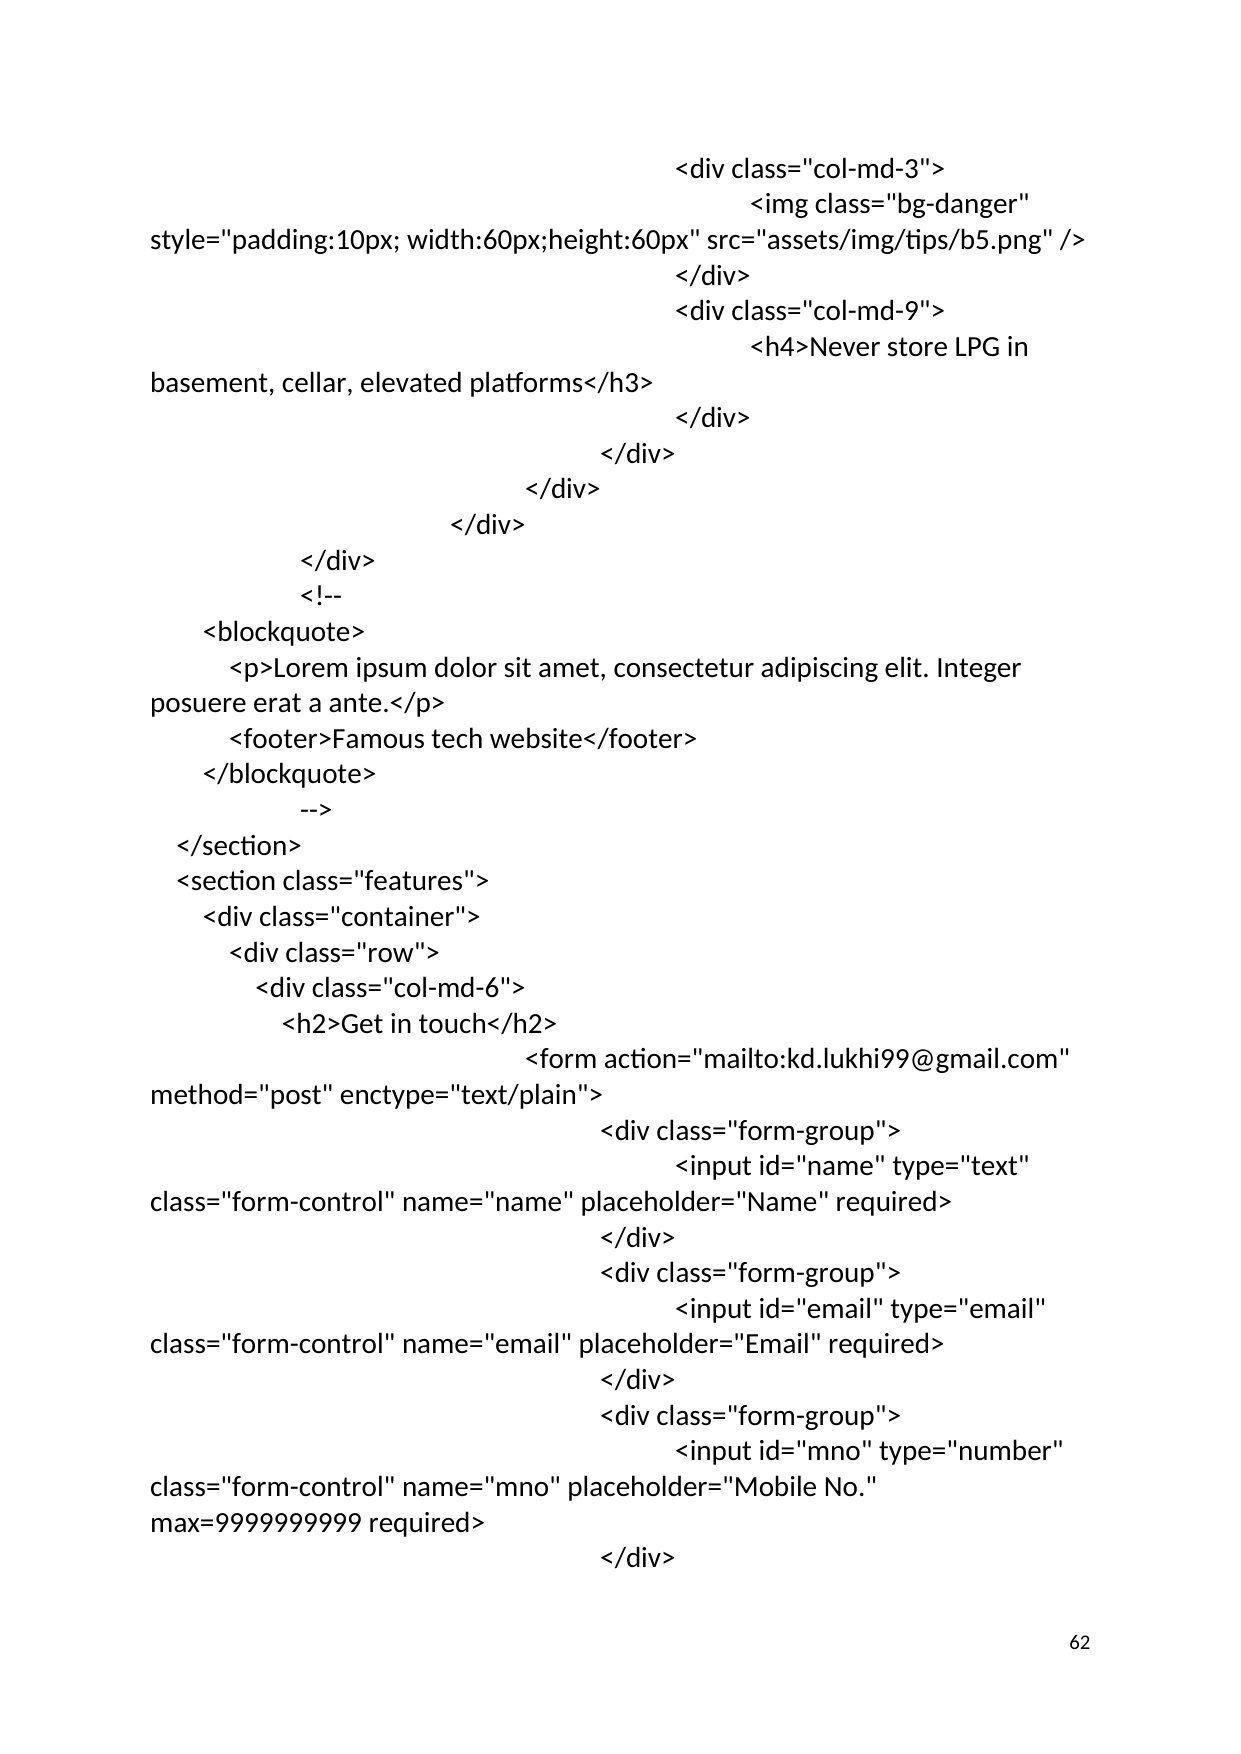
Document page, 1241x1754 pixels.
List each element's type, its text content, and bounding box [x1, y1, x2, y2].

text <h2>Get in touch</h2> [150, 1005, 1090, 1041]
text <form action="mailto:kd.lukhi99@gmail.com" method="post" enctype="text/plain"> [150, 1041, 1090, 1112]
text </div> [150, 257, 1090, 292]
text <!-- [150, 577, 1090, 613]
text <div class="container"> [150, 898, 1090, 934]
text </div> [150, 506, 1090, 542]
text <div class="form-group"> [150, 1112, 1090, 1147]
text <input id="name" type="text" class="form-control" name="name" placeholder="Name" required> [150, 1147, 1090, 1219]
text <input id="mno" type="number" class="form-control" name="mno" placeholder="Mobile No." max=9999999999 required> [150, 1432, 1090, 1539]
text <div class="form-group"> [150, 1397, 1090, 1432]
text </section> [150, 827, 1090, 862]
text </div> [150, 471, 1090, 506]
text <div class="col-md-6"> [150, 969, 1090, 1005]
text <p>Lorem ipsum dolor sit amet, consectetur adipiscing elit. Integer posuere erat a ante.</p> [150, 649, 1090, 720]
text </div> [150, 399, 1090, 435]
text </div> [150, 1219, 1090, 1254]
text <h4>Never store LPG in basement, cellar, elevated platforms</h3> [150, 328, 1090, 399]
text --> [150, 791, 1090, 827]
text <div class="col-md-3"> [150, 150, 1090, 186]
text <blockquote> [150, 613, 1090, 649]
text </div> [150, 1539, 1090, 1575]
text <div class="col-md-9"> [150, 292, 1090, 328]
text <footer>Famous tech website</footer> [150, 720, 1090, 756]
text <div class="form-group"> [150, 1254, 1090, 1290]
text <section class="features"> [150, 862, 1090, 898]
text <img class="bg-danger" style="padding:10px; width:60px;height:60px" src="assets/img/tips/b5.png" /> [150, 186, 1090, 257]
text </blockquote> [150, 756, 1090, 791]
text <div class="row"> [150, 934, 1090, 969]
text </div> [150, 435, 1090, 471]
text <input id="email" type="email" class="form-control" name="email" placeholder="Email" required> [150, 1290, 1090, 1361]
text </div> [150, 542, 1090, 577]
text </div> [150, 1361, 1090, 1397]
